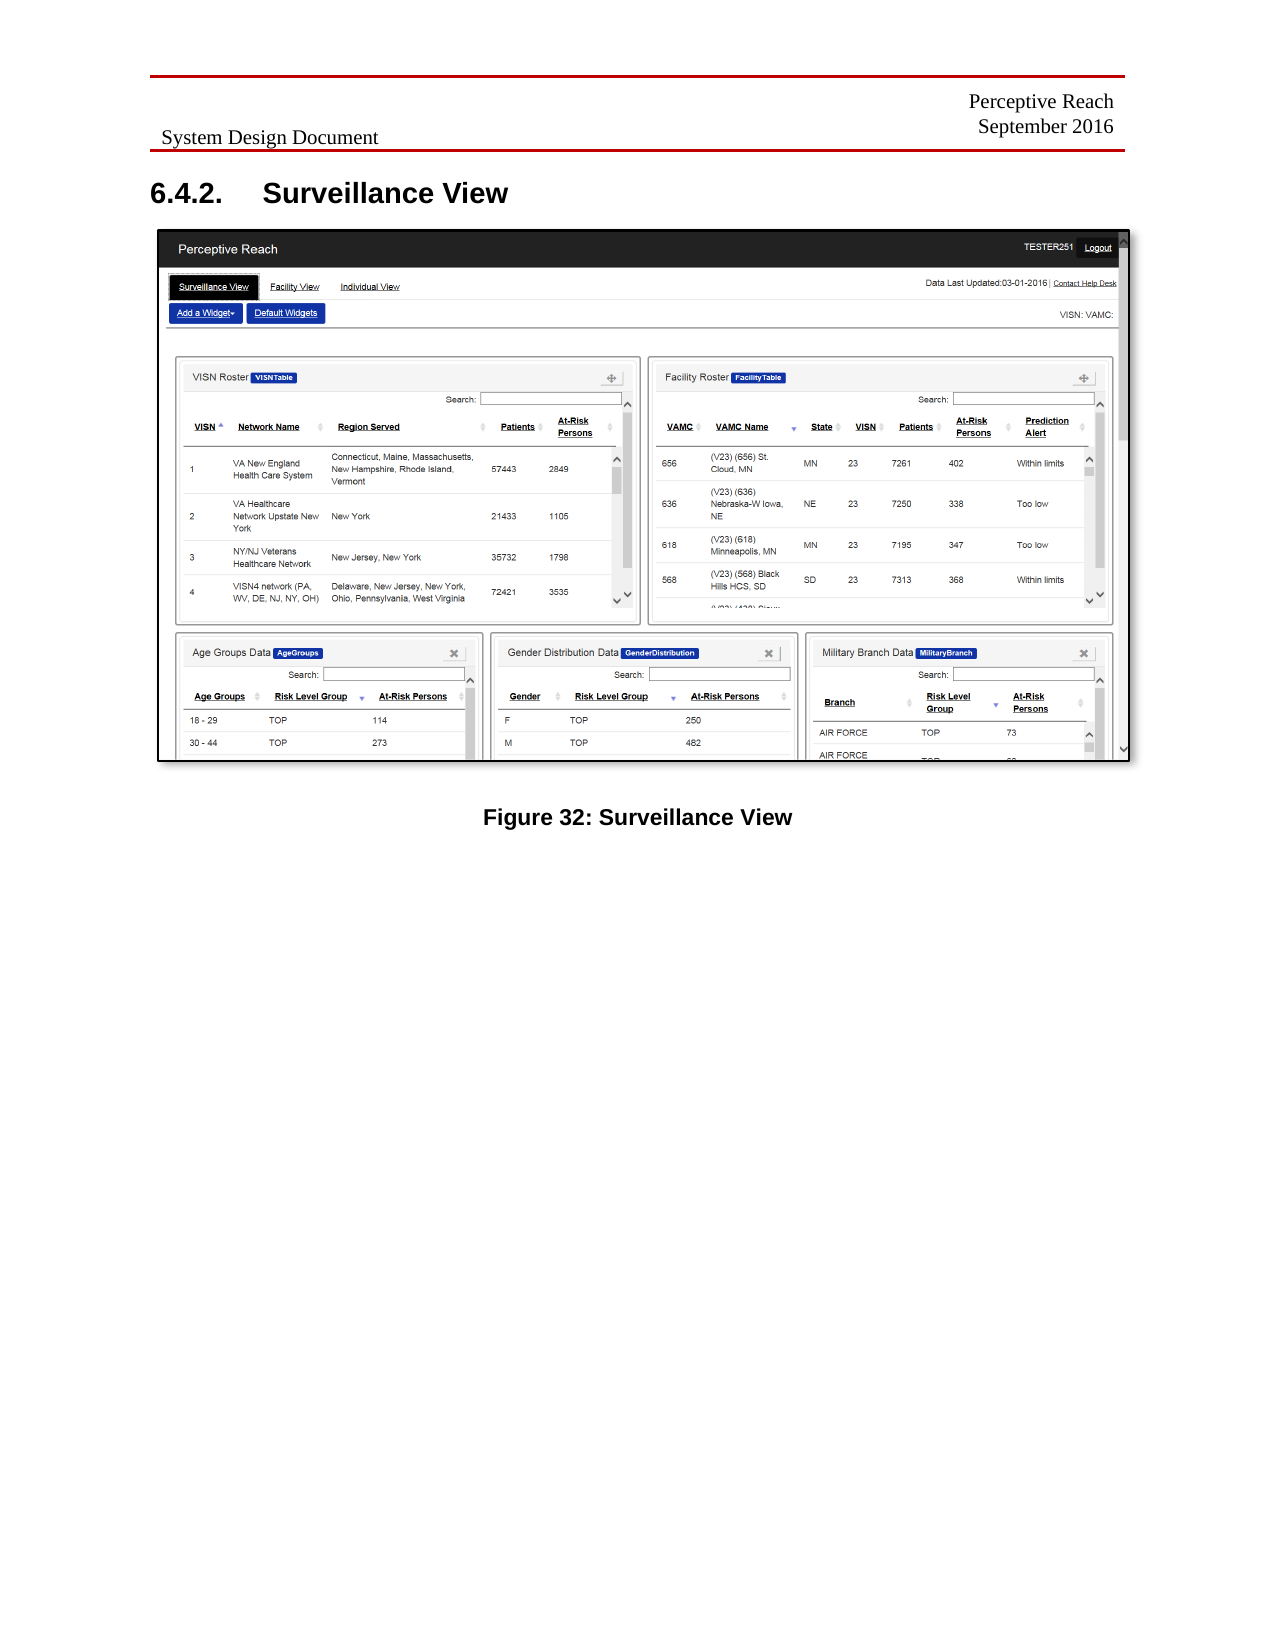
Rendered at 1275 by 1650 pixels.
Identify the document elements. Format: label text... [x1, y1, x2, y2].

subtitle Surveillance View [150, 176, 1125, 210]
picture [159, 232, 1128, 760]
